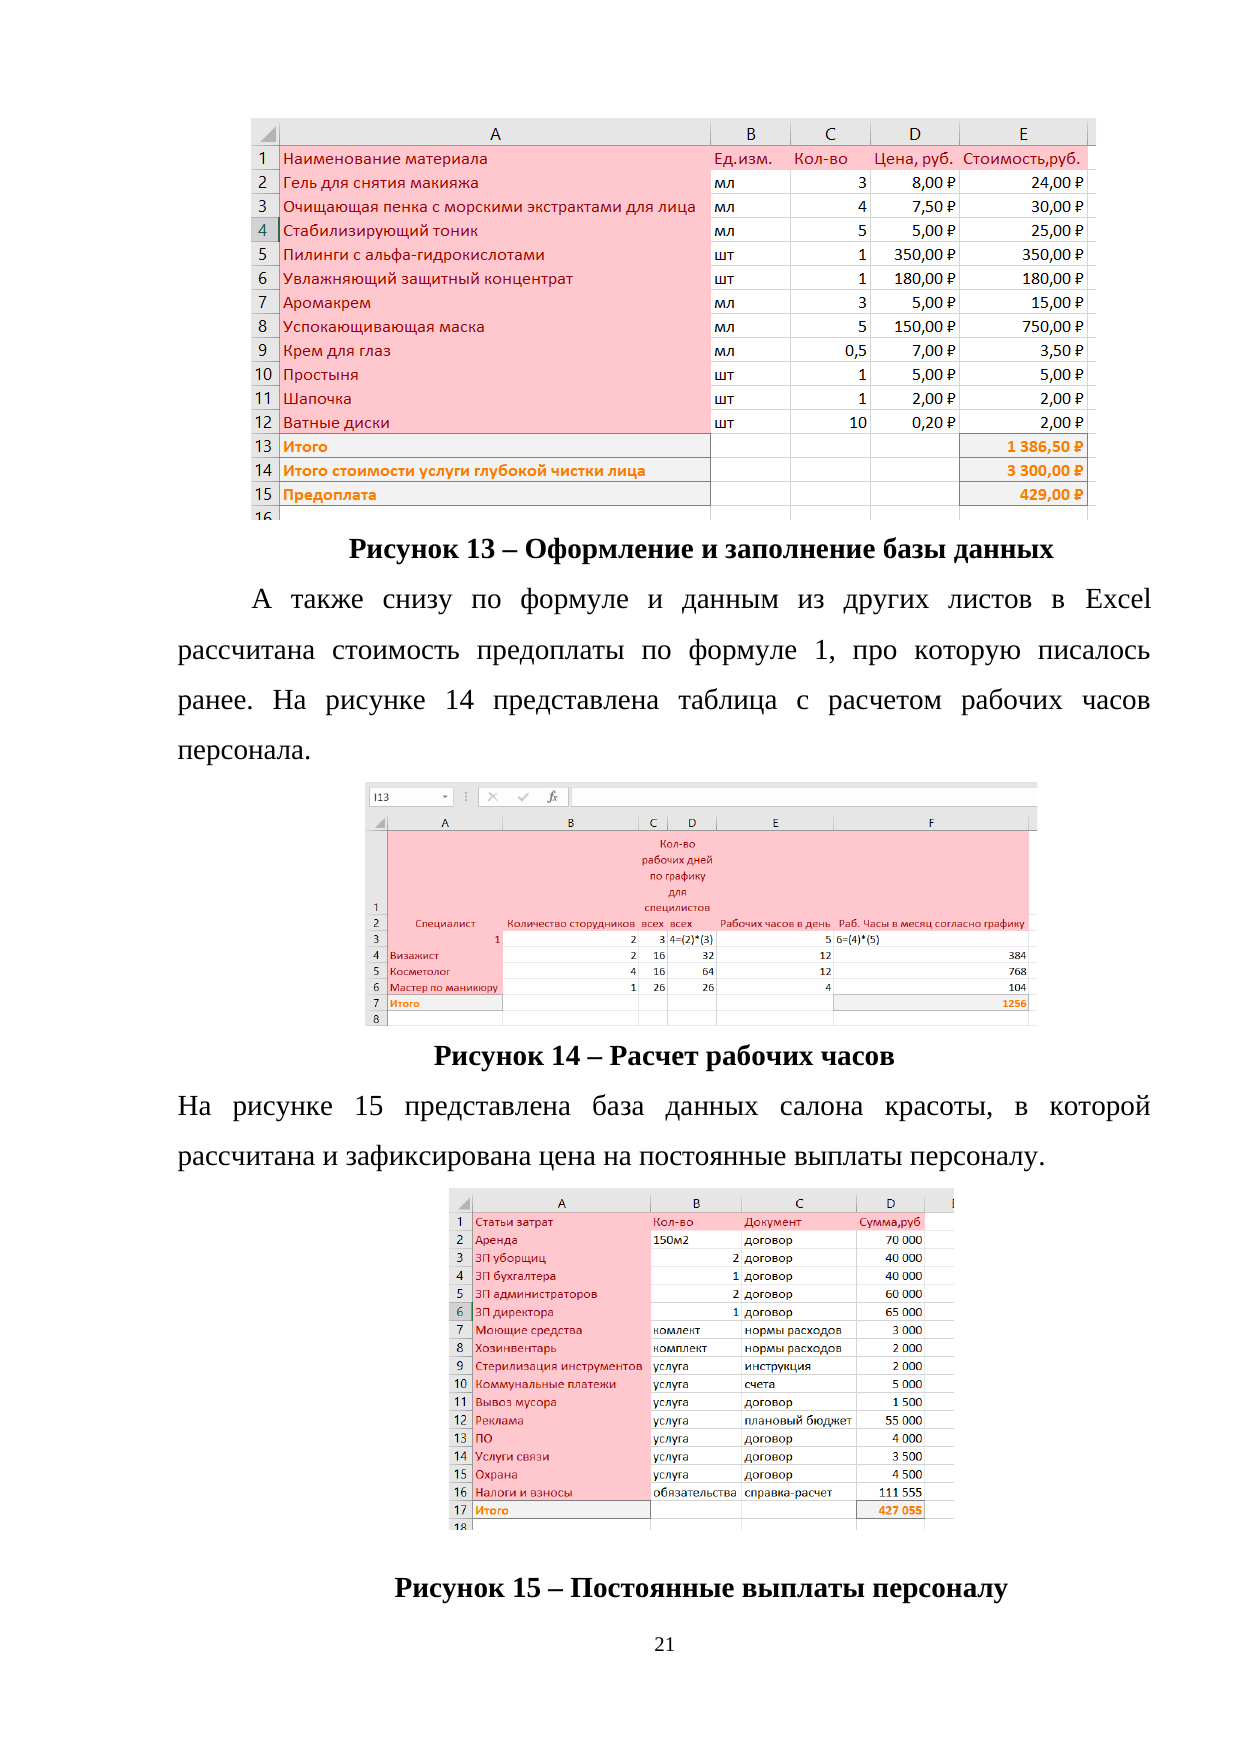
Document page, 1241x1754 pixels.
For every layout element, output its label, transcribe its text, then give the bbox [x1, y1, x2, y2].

picture [365, 782, 1038, 1026]
text На рисунке 15 представлена база данных салона красоты, в которой рассчитана и зафиксирована цена на постоянные выплаты персоналу. [177, 1088, 1152, 1172]
text А также снизу по формуле и данным из других листов в Excel рассчитана стоимость предоплаты по формуле 1, про которую писалось ранее. На рисунке 14 представлена таблица с расчетом рабочих часов персонала. [177, 582, 1152, 766]
text Рисунок 13 – Оформление и заполнение базы данных [177, 531, 1152, 565]
text Рисунок 14 – Расчет рабочих часов [177, 1038, 1152, 1071]
text Рисунок 15 – Постоянные выплаты персоналу [177, 1570, 1152, 1604]
picture [251, 118, 1097, 520]
picture [448, 1188, 954, 1530]
